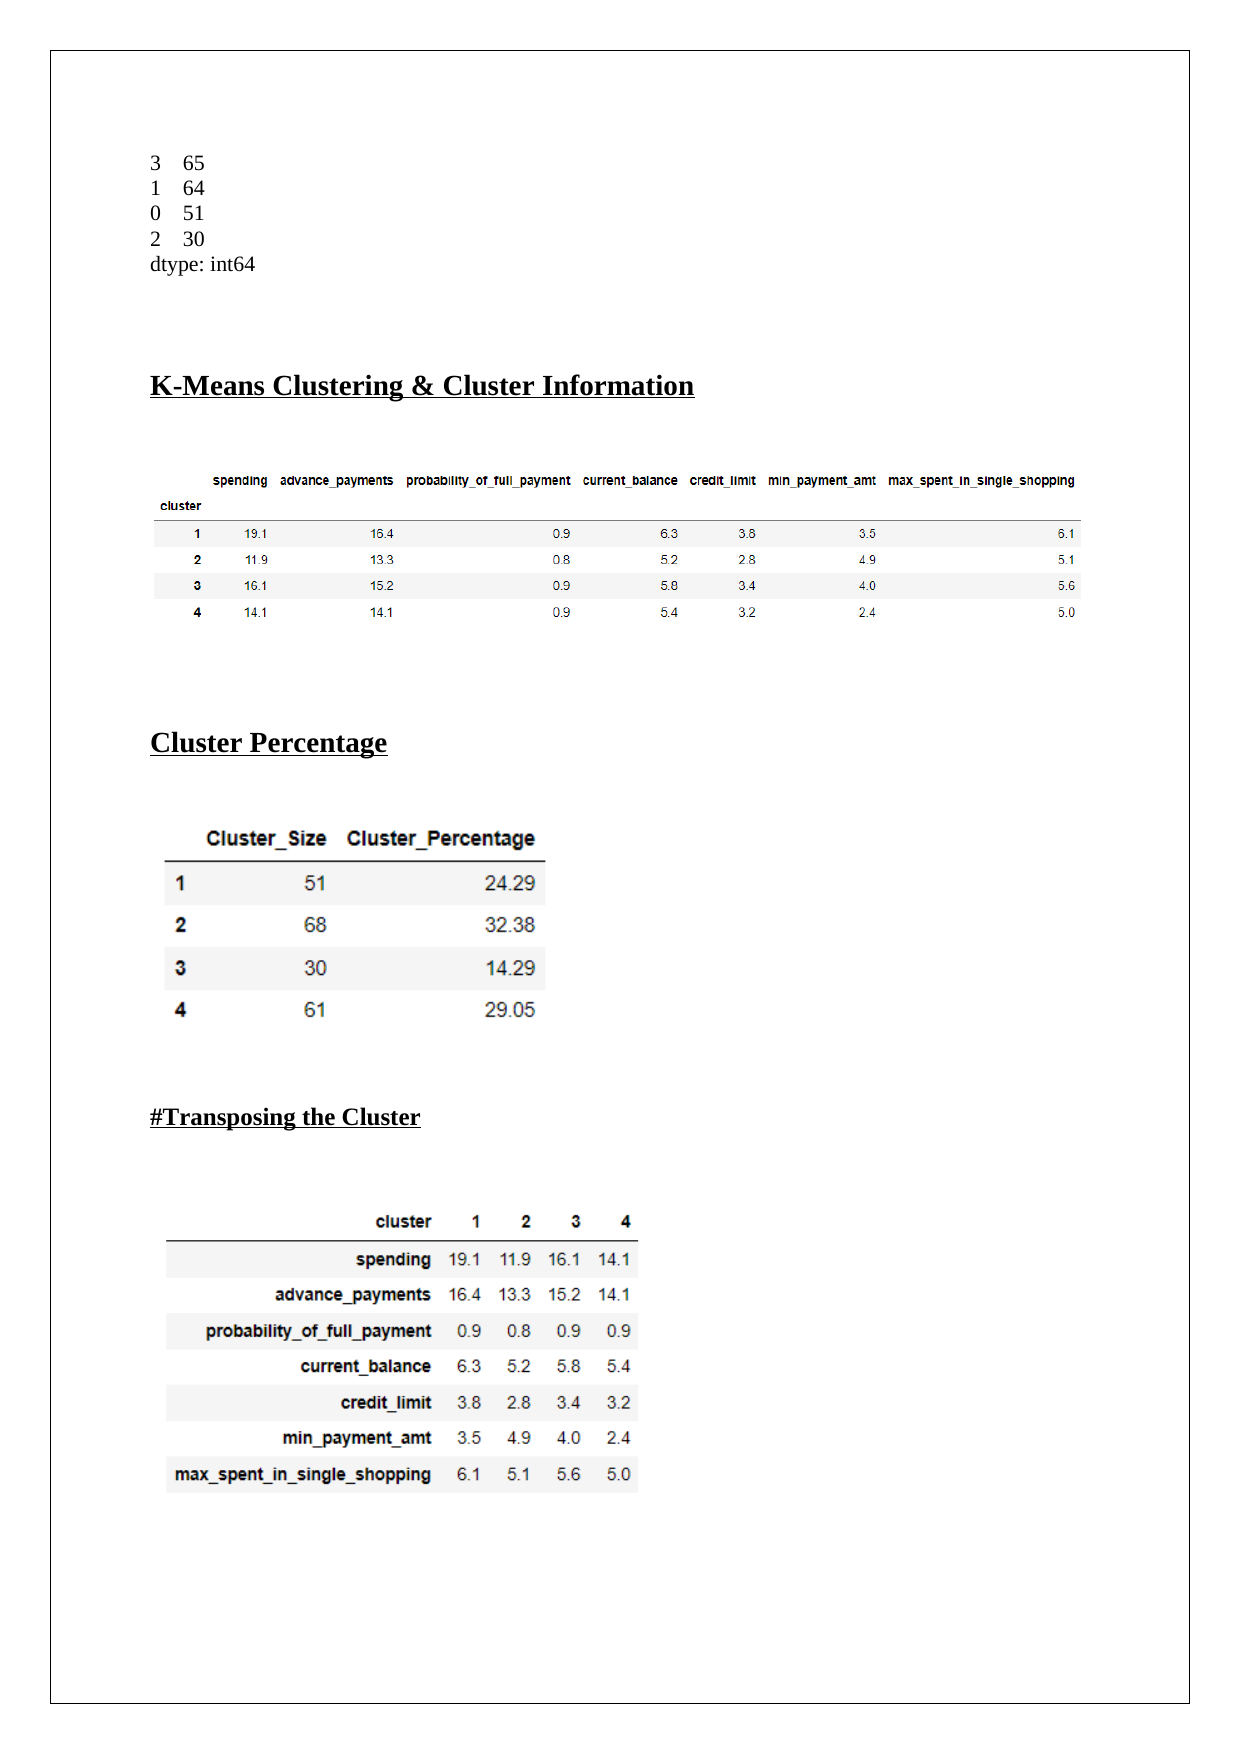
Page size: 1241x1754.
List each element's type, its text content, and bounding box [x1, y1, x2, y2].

text 0 51 [150, 200, 1090, 226]
subtitle #Transposing the Cluster [150, 1102, 1090, 1130]
text 1 64 [150, 175, 1090, 200]
text Cluster Percentage [150, 726, 1090, 759]
text dtype: int64 [150, 251, 1090, 276]
picture [150, 819, 556, 1041]
picture [150, 1191, 667, 1503]
text K-Means Clustering & Cluster Information [150, 368, 1090, 401]
text 2 30 [150, 226, 1090, 251]
text 3 65 [150, 150, 1090, 175]
picture [150, 466, 1091, 640]
